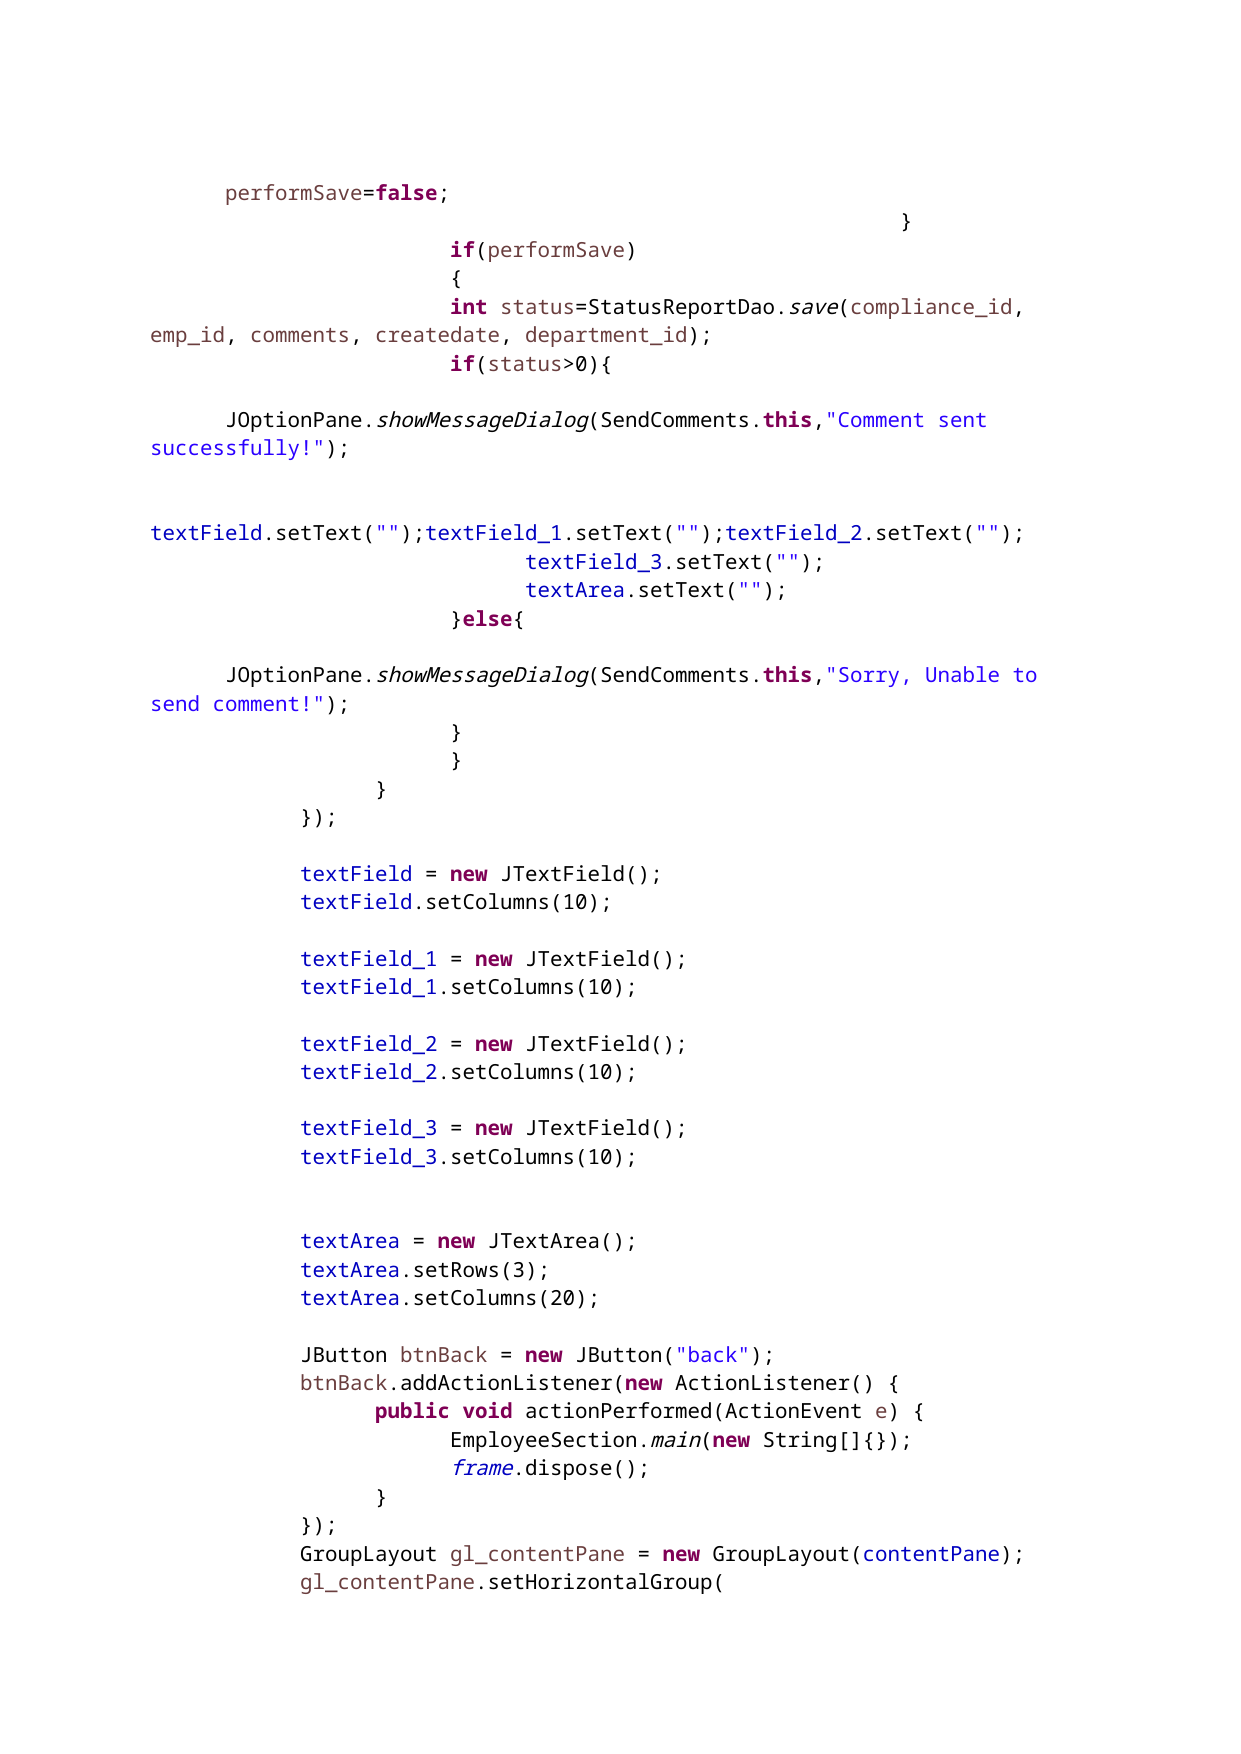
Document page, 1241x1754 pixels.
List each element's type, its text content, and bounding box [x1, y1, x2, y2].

text } [150, 206, 1090, 235]
text textArea = new JTextArea(); [150, 1226, 1090, 1255]
text public void actionPerformed(ActionEvent e) { [150, 1397, 1090, 1425]
text btnBack.addActionListener(new ActionListener() { [150, 1368, 1090, 1397]
text JOptionPane.showMessageDialog(SendComments.this,"Sorry, Unable to send comment!"); [150, 632, 1090, 717]
text performSave=false; [150, 150, 1090, 206]
text textField_2 = new JTextField(); [150, 1029, 1090, 1057]
text textField_2.setColumns(10); [150, 1057, 1090, 1086]
text } [150, 774, 1090, 802]
text int status=StatusReportDao.save(compliance_id, emp_id, comments, createdate, department_id); [150, 292, 1090, 349]
text if(performSave) [150, 235, 1090, 263]
text textArea.setText(""); [150, 575, 1090, 604]
text }else{ [150, 604, 1090, 632]
text textField_3 = new JTextField(); [150, 1113, 1090, 1142]
text } [150, 746, 1090, 774]
text JOptionPane.showMessageDialog(SendComments.this,"Comment sent successfully!"); [150, 377, 1090, 462]
text textField.setColumns(10); [150, 887, 1090, 916]
text textField_1.setColumns(10); [150, 972, 1090, 1001]
text EmployeeSection.main(new String[]{}); [150, 1425, 1090, 1453]
text gl_contentPane.setHorizontalGroup( [150, 1567, 1090, 1596]
text textField.setText("");textField_1.setText("");textField_2.setText(""); [150, 462, 1090, 547]
text JButton btnBack = new JButton("back"); [150, 1340, 1090, 1368]
text }); [150, 802, 1090, 831]
text GroupLayout gl_contentPane = new GroupLayout(contentPane); [150, 1539, 1090, 1567]
text textField = new JTextField(); [150, 859, 1090, 887]
text if(status>0){ [150, 349, 1090, 377]
text textField_3.setText(""); [150, 547, 1090, 575]
text { [150, 263, 1090, 292]
text }); [150, 1510, 1090, 1539]
text textArea.setColumns(20); [150, 1283, 1090, 1312]
text textField_1 = new JTextField(); [150, 944, 1090, 972]
text } [150, 717, 1090, 746]
text frame.dispose(); [150, 1453, 1090, 1482]
text } [150, 1482, 1090, 1510]
text textField_3.setColumns(10); [150, 1142, 1090, 1170]
text textArea.setRows(3); [150, 1255, 1090, 1283]
